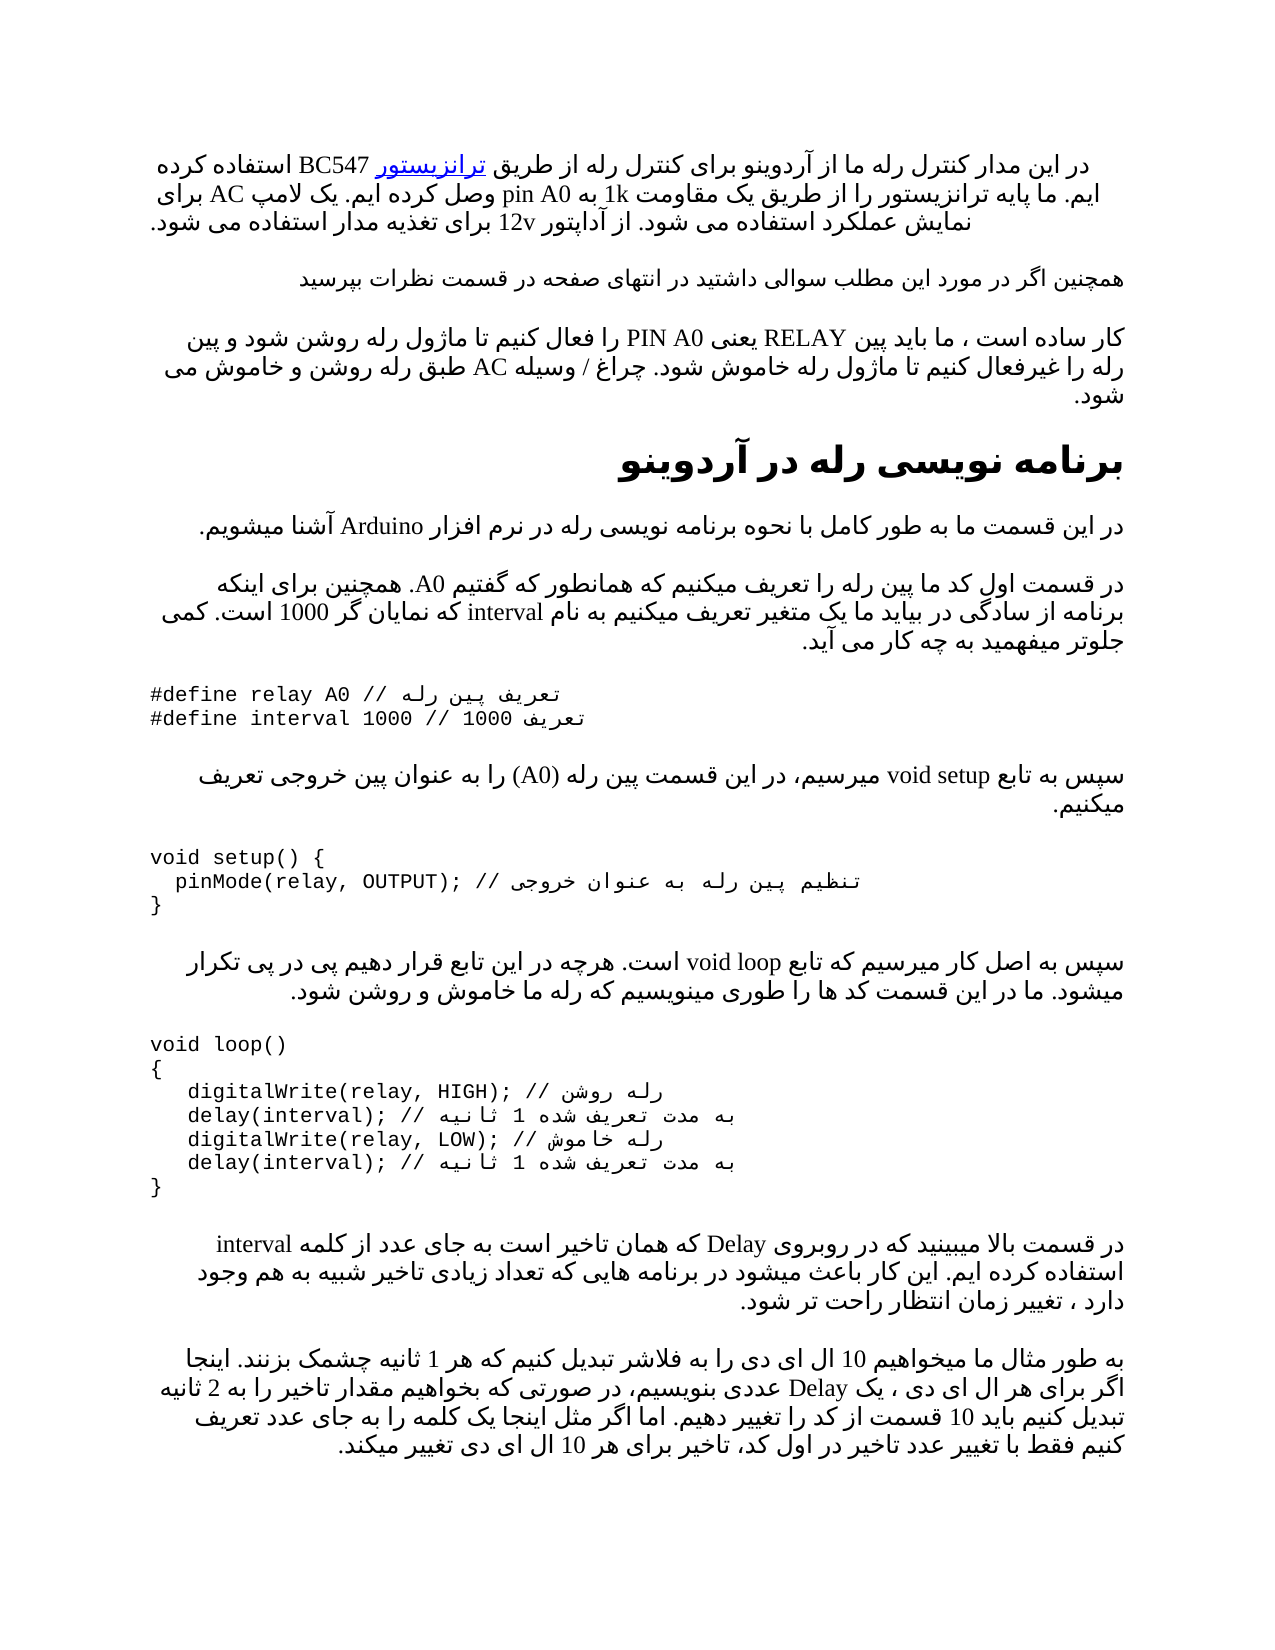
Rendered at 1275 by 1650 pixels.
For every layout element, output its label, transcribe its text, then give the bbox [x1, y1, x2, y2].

text در این قسمت ما به طور کامل با نحوه برنامه نویسی رله در نرم افزار Arduino آشنا میشویم. [150, 511, 1125, 539]
text } [150, 894, 1125, 918]
text } [150, 1176, 1125, 1199]
text #define relay A0 // تعریف پین رله [150, 684, 1125, 708]
text در این مدار کنترل رله ما از آردوینو برای کنترل رله از طریق ترانزیستور BC547 استفاده کرده ایم. ما پایه ترانزیستور را از طریق یک مقاومت 1k به pin A0 وصل کرده ایم. یک لامپ AC برای نمایش عملکرد استفاده می شود. از آداپتور 12v برای تغذیه مدار استفاده می شود. [150, 150, 1125, 236]
text void loop() [150, 1034, 1125, 1058]
text #define interval 1000 // تعریف 1000 [150, 708, 1125, 731]
text در قسمت بالا میبینید که در روبروی Delay که همان تاخیر است به جای عدد از کلمه interval استفاده کرده ایم. این کار باعث میشود در برنامه هایی که تعداد زیادی تاخیر شبیه به هم وجود دارد ، تغییر زمان انتظار راحت تر شود. [150, 1229, 1125, 1315]
text به طور مثال ما میخواهیم 10 ال ای دی را به فلاشر تبدیل کنیم که هر 1 ثانیه چشمک بزنند. اینجا اگر برای هر ال ای دی ، یک Delay عددی بنویسیم، در صورتی که بخواهیم مقدار تاخیر را به 2 ثانیه تبدیل کنیم باید 10 قسمت از کد را تغییر دهیم. اما اگر مثل اینجا یک کلمه را به جای عدد تعریف کنیم فقط با تغییر عدد تاخیر در اول کد، تاخیر برای هر 10 ال ای دی تغییر میکند. [150, 1344, 1125, 1459]
text digitalWrite(relay, HIGH); // رله روشن [150, 1081, 1125, 1105]
text سپس به اصل کار میرسیم که تابع void loop است. هرچه در این تابع قرار دهیم پی در پی تکرار میشود. ما در این قسمت کد ها را طوری مینویسیم که رله ما خاموش و روشن شود. [150, 947, 1125, 1005]
text delay(interval); // به مدت تعریف شده 1 ثانیه [150, 1105, 1125, 1128]
text delay(interval); // به مدت تعریف شده 1 ثانیه [150, 1152, 1125, 1176]
text digitalWrite(relay, LOW); // رله خاموش [150, 1128, 1125, 1152]
text void setup() { [150, 847, 1125, 871]
text pinMode(relay, OUTPUT); // تنظیم پین رله به عنوان خروجی [150, 871, 1125, 894]
text در قسمت اول کد ما پین رله را تعریف میکنیم که همانطور که گفتیم A0. همچنین برای اینکه برنامه از سادگی در بیاید ما یک متغیر تعریف میکنیم به نام interval که نمایان گر 1000 است. کمی جلوتر میفهمید به چه کار می آید. [150, 569, 1125, 655]
text { [150, 1058, 1125, 1081]
text سپس به تابع void setup میرسیم، در این قسمت پین رله (A0) را به عنوان پین خروجی تعریف میکنیم. [150, 761, 1125, 818]
subtitle برنامه نویسی رله در آردوینو [150, 438, 1125, 482]
text کار ساده است ، ما باید پین RELAY یعنی PIN A0 را فعال کنیم تا ماژول رله روشن شود و پین رله را غیرفعال کنیم تا ماژول رله خاموش شود. چراغ / وسیله AC طبق رله روشن و خاموش می شود. [150, 323, 1125, 409]
text همچنین اگر در مورد این مطلب سوالی داشتید در انتهای صفحه در قسمت نظرات بپرسید [150, 265, 1125, 292]
